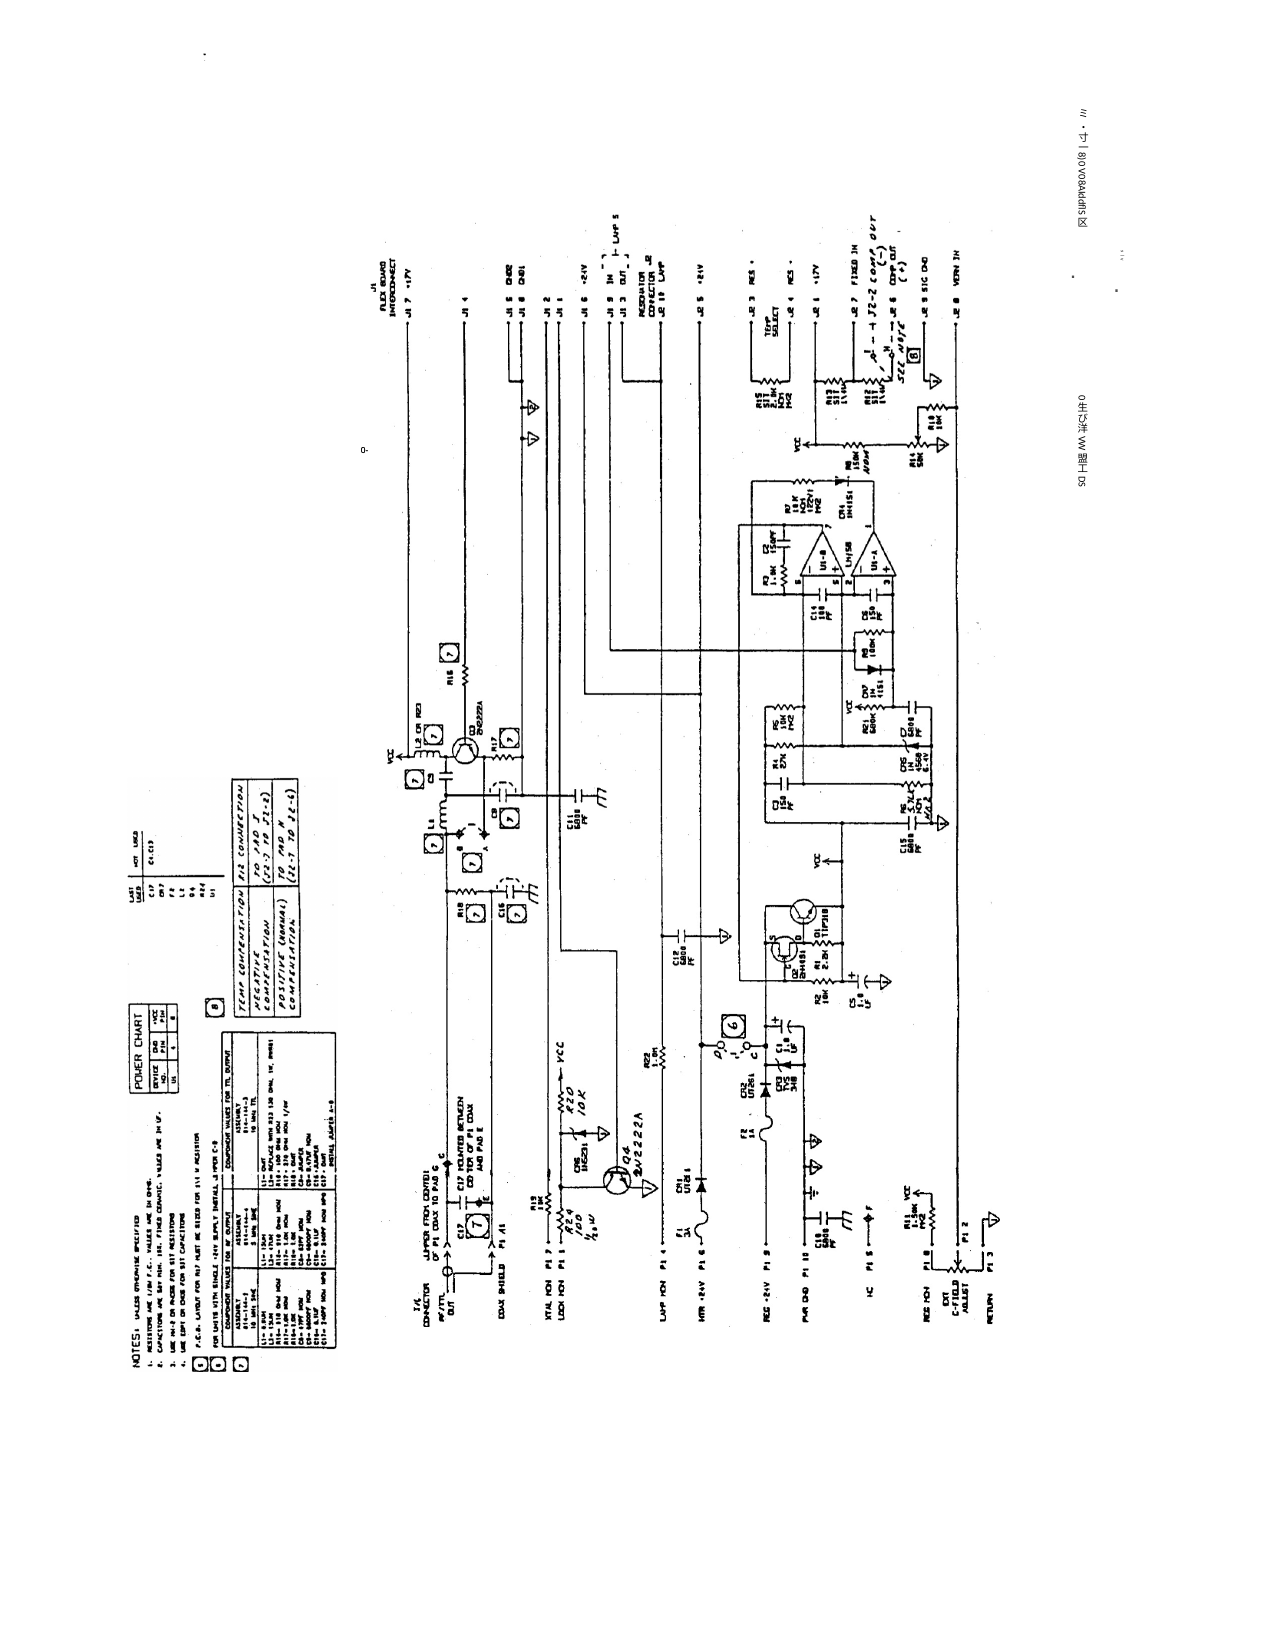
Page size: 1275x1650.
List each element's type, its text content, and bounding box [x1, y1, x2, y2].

picture [128, 778, 337, 1371]
subtitle (トA ミ ・寸一8)0 V08AIddflS区 0生び洋VW盟工DS [1075, 150, 1089, 1500]
picture [371, 216, 1000, 1326]
